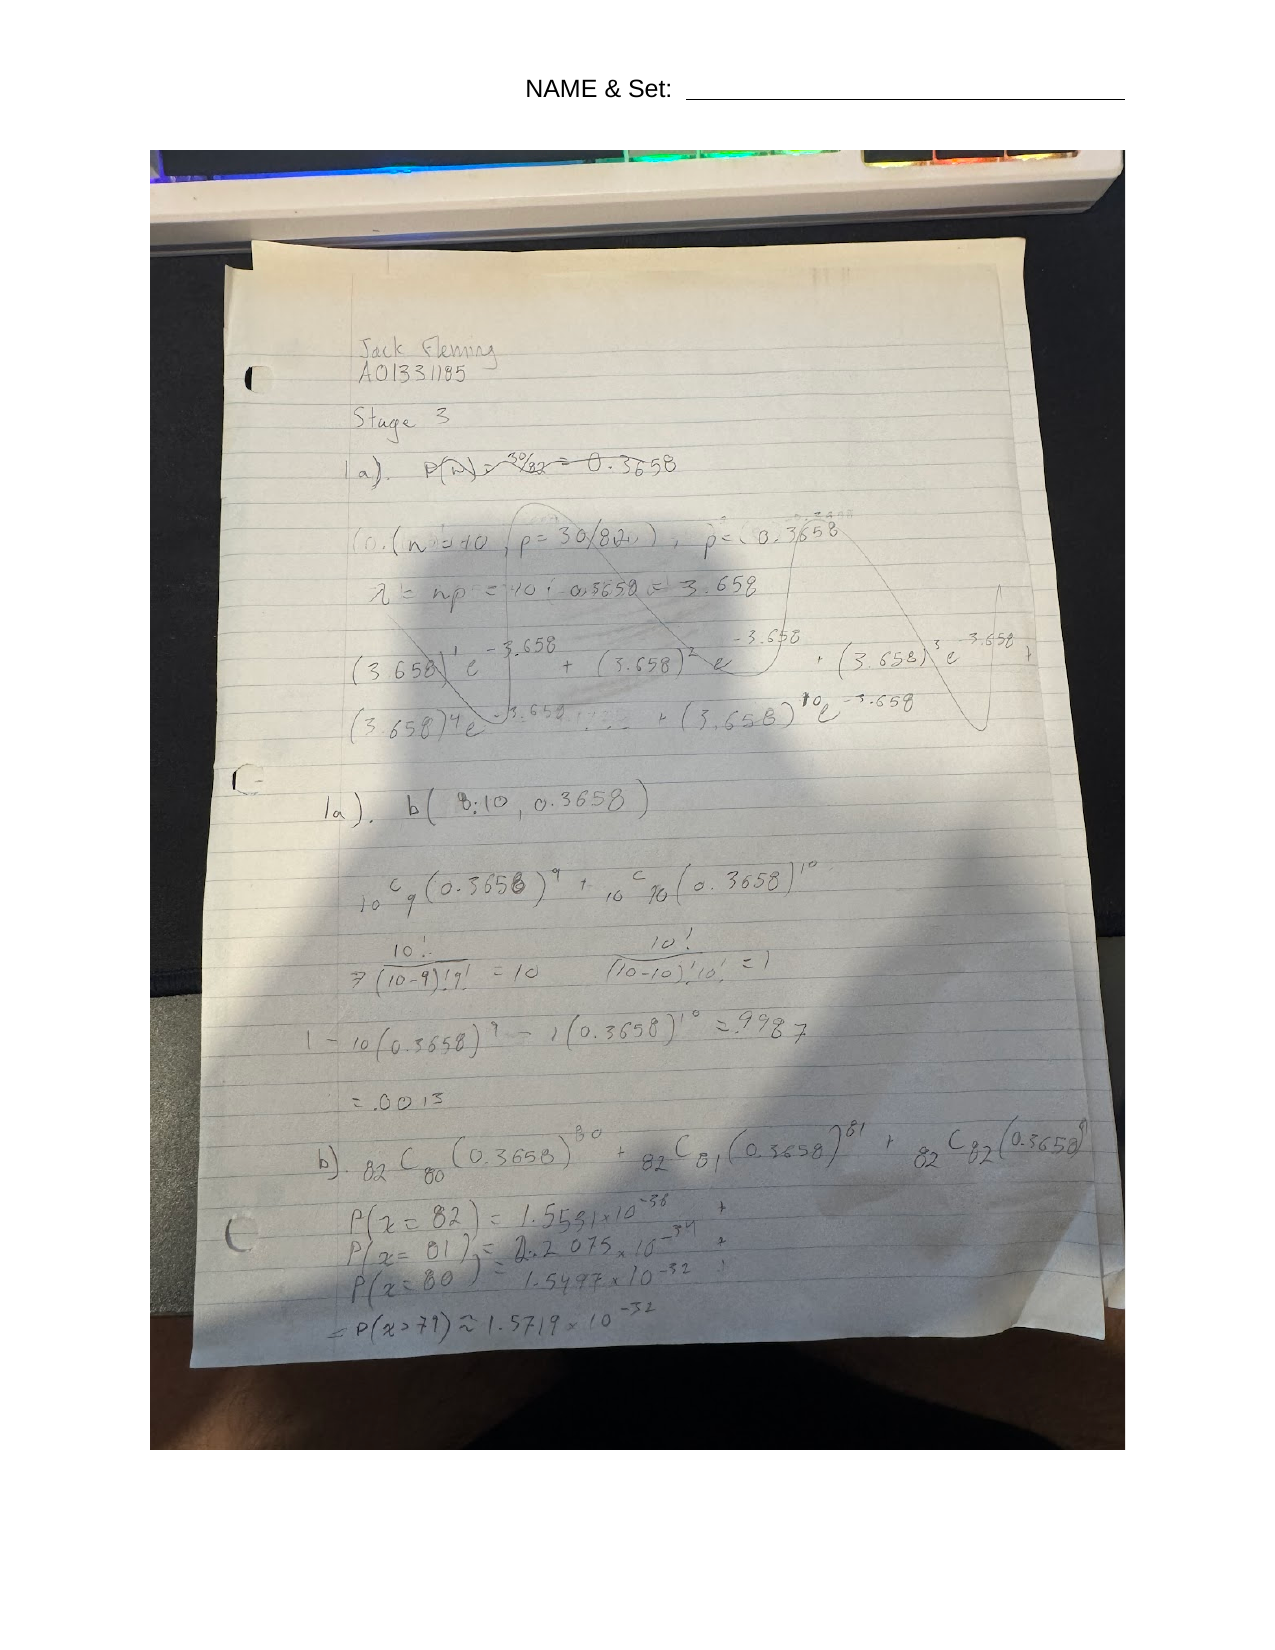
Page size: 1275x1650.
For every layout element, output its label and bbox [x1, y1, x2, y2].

picture [150, 150, 1125, 1450]
